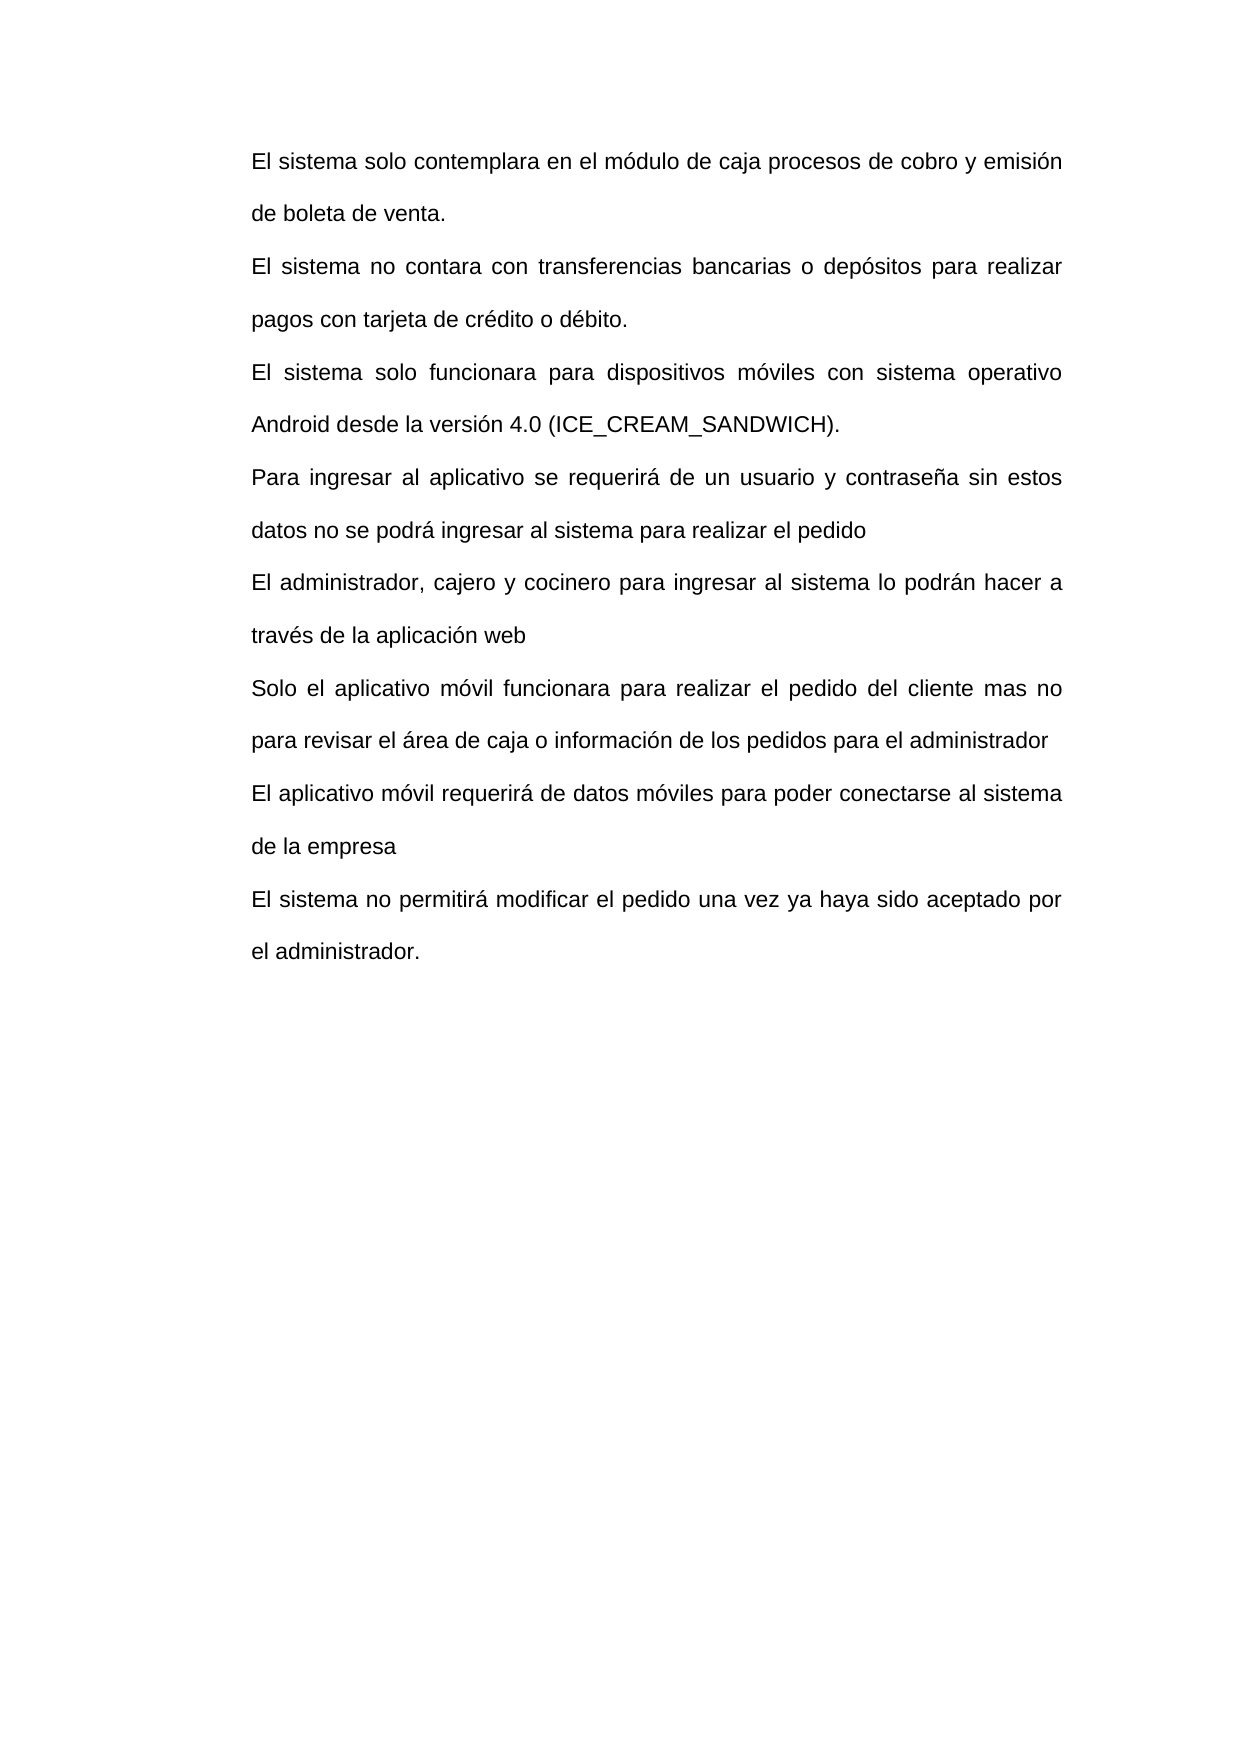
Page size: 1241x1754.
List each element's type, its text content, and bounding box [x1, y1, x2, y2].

text El sistema no contara con transferencias bancarias o depósitos para realizar pagos con tarjeta de crédito o débito. [251, 253, 1063, 332]
text El sistema no permitirá modificar el pedido una vez ya haya sido aceptado por el administrador. [251, 886, 1063, 964]
text El aplicativo móvil requerirá de datos móviles para poder conectarse al sistema de la empresa [251, 780, 1063, 859]
text El sistema solo contemplara en el módulo de caja procesos de cobro y emisión de boleta de venta. [251, 148, 1063, 227]
text Para ingresar al aplicativo se requerirá de un usuario y contraseña sin estos datos no se podrá ingresar al sistema para realizar el pedido [251, 464, 1063, 543]
text El administrador, cajero y cocinero para ingresar al sistema lo podrán hacer a través de la aplicación web [251, 569, 1063, 648]
text Solo el aplicativo móvil funcionara para realizar el pedido del cliente mas no para revisar el área de caja o información de los pedidos para el administrador [251, 675, 1063, 754]
text El sistema solo funcionara para dispositivos móviles con sistema operativo Android desde la versión 4.0 (ICE_CREAM_SANDWICH). [251, 358, 1063, 437]
